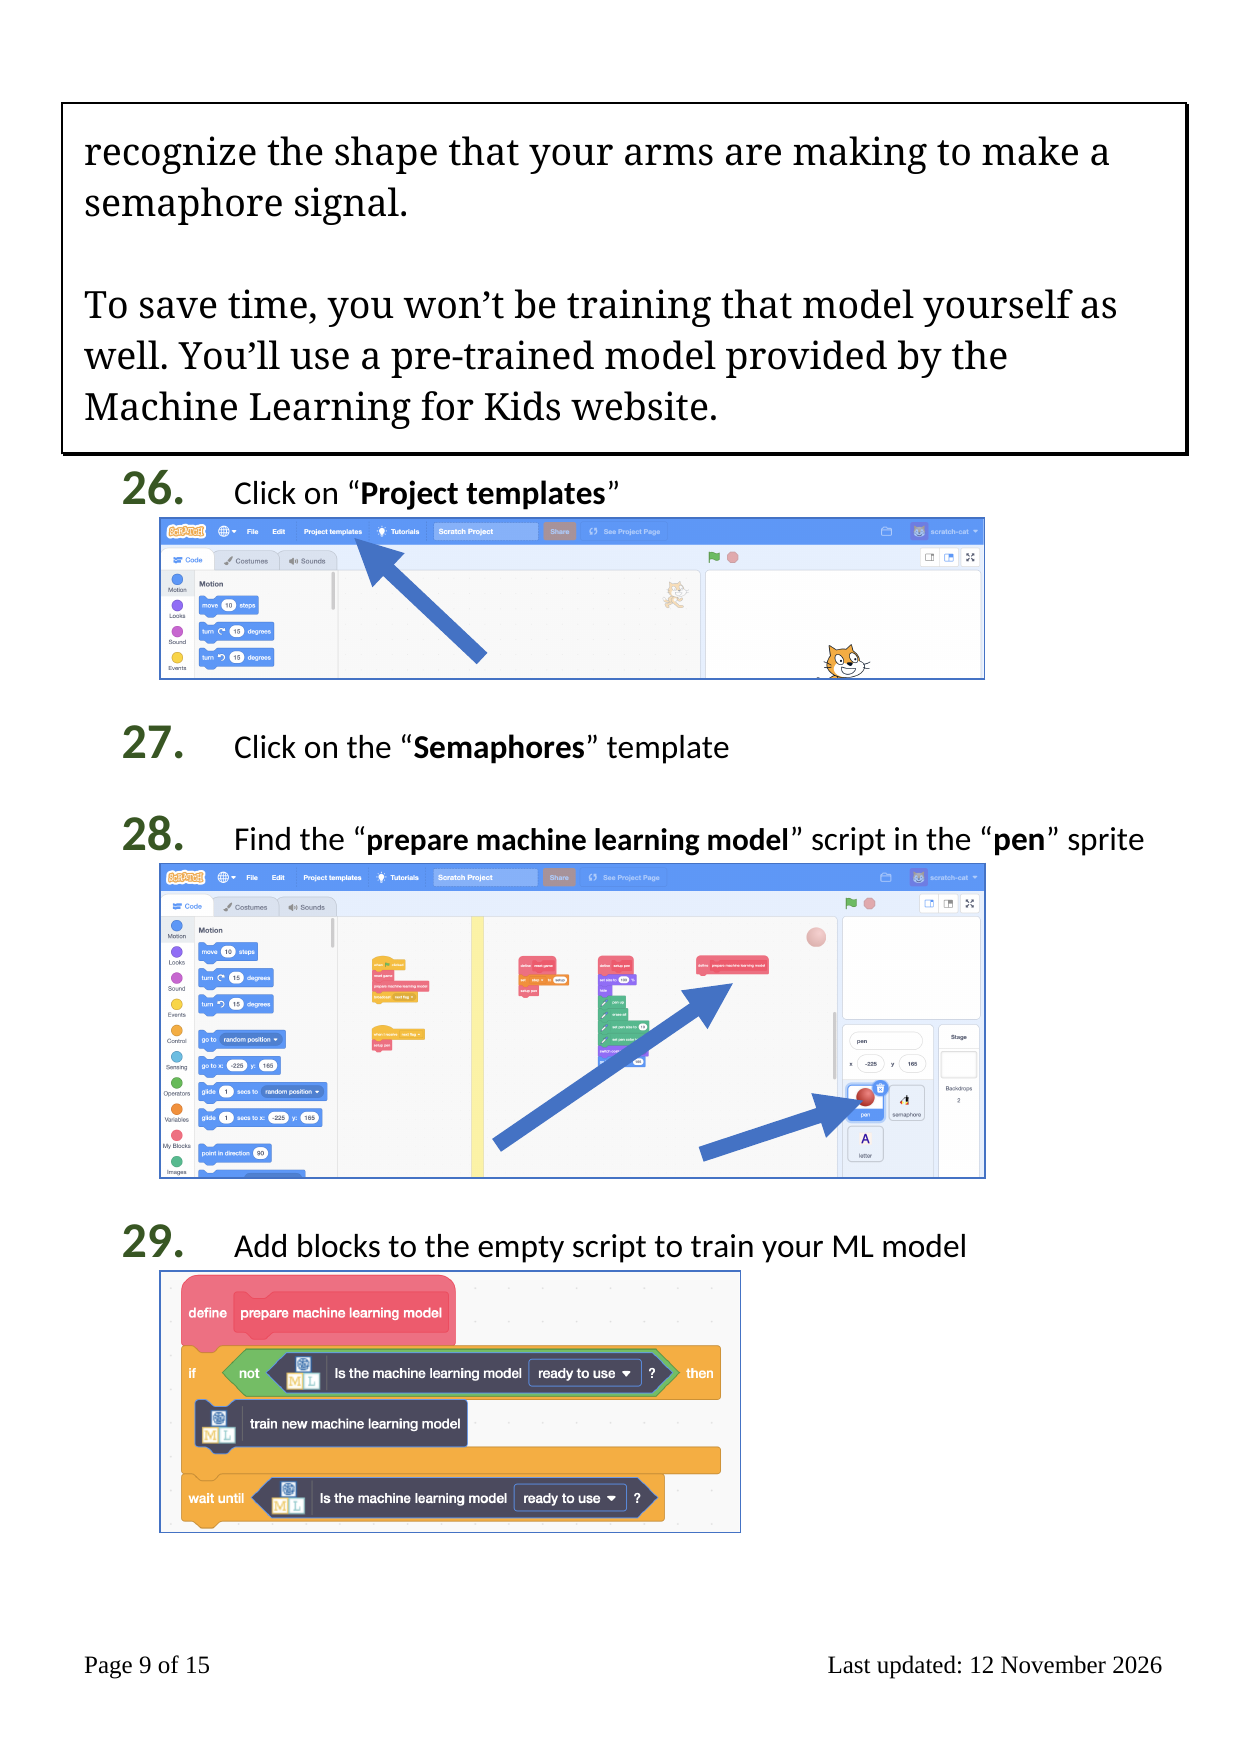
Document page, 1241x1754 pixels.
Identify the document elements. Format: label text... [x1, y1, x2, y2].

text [63, 104, 1185, 227]
picture [161, 1272, 740, 1532]
picture [161, 864, 984, 1177]
picture [161, 519, 984, 678]
text To save time, you won’t be training that model yourself as well. You’ll use a pre-trained model provided by the Machine Learning for Kids website. [63, 255, 1185, 452]
list Click on the “Semaphores” template [121, 710, 1164, 802]
